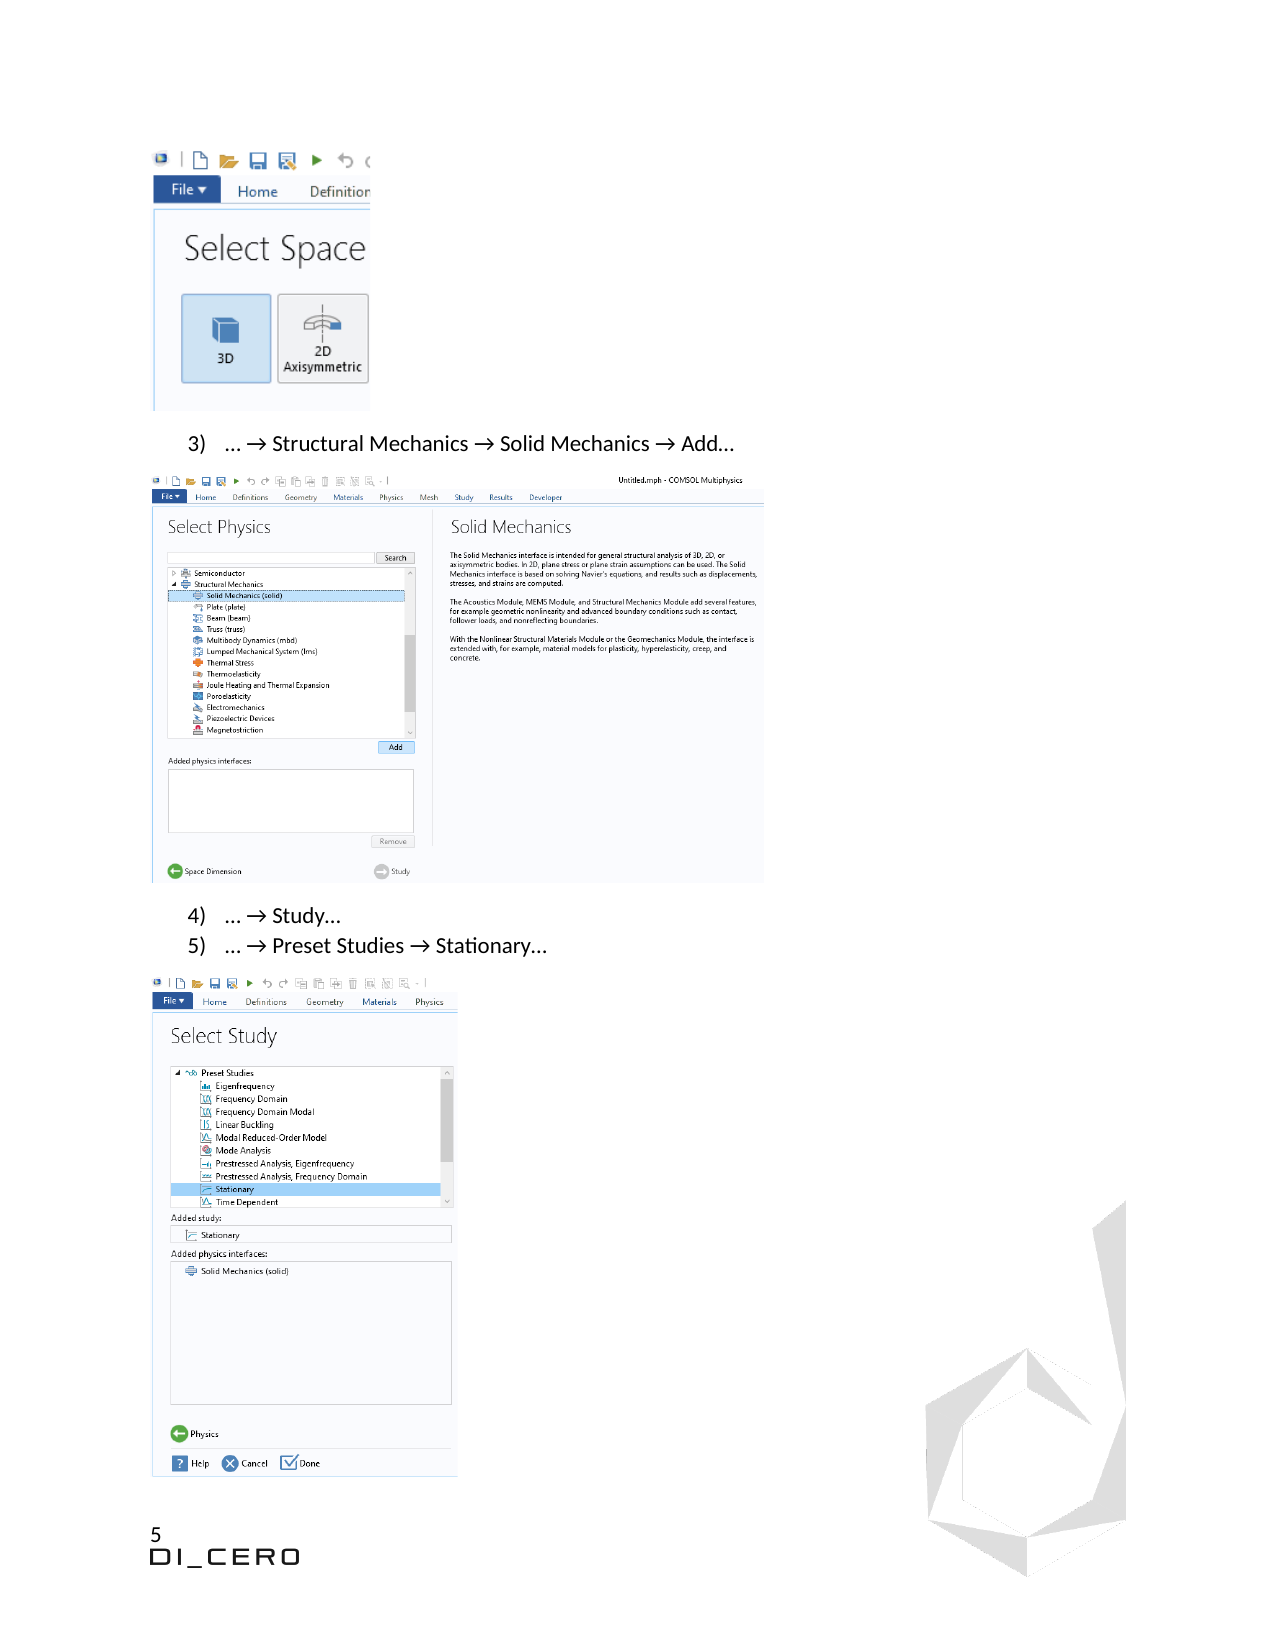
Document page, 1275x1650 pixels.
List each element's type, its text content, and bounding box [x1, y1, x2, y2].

list … → Structural Mechanics → Solid Mechanics → Add… [187, 429, 1125, 457]
picture [150, 150, 371, 411]
picture [150, 475, 764, 883]
list … → Preset Studies → Stationary… [187, 931, 1125, 959]
list … → Study… [187, 901, 1125, 929]
picture [925, 1200, 1126, 1577]
picture [150, 1548, 299, 1568]
picture [150, 976, 458, 1477]
